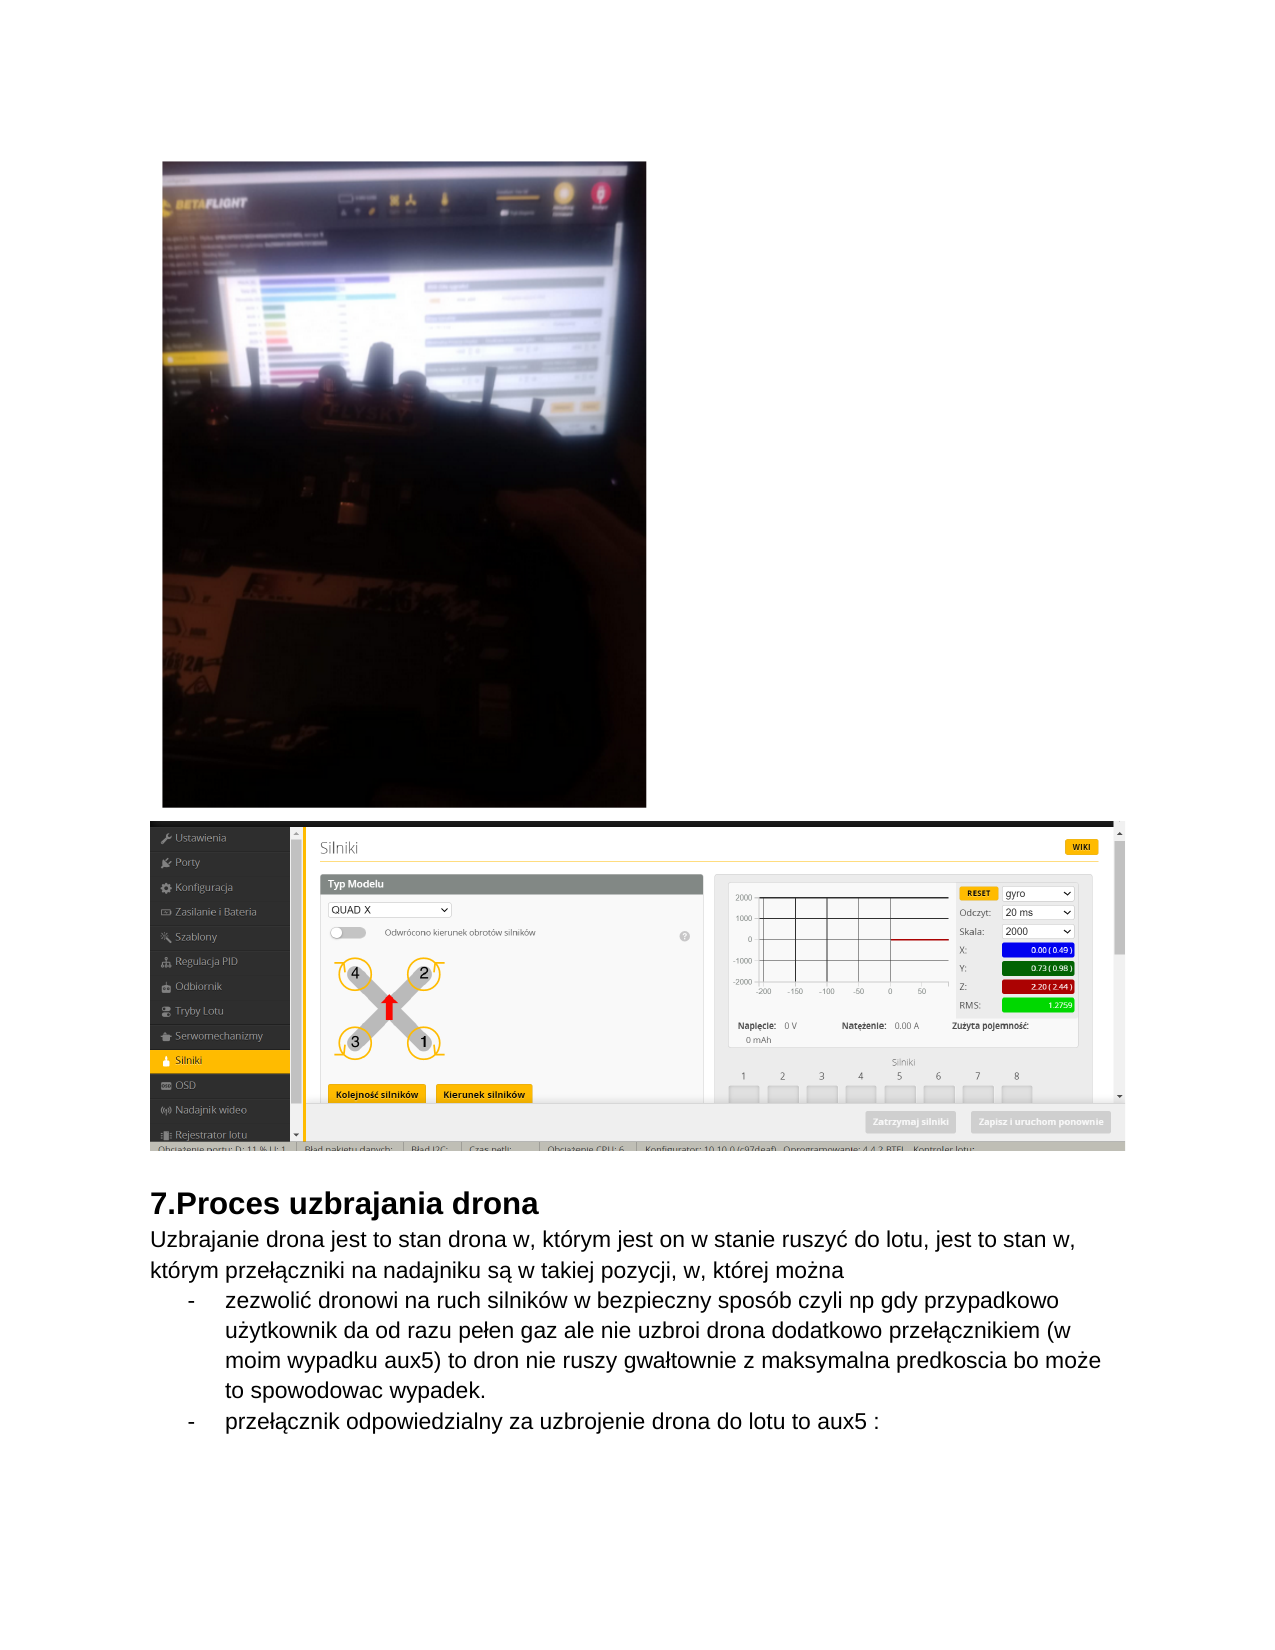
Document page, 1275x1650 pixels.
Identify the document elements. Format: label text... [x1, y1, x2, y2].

list zezwolić dronowi na ruch silników w bezpieczny sposób czyli np gdy przypadkowo użytkownik da od razu pełen gaz ale nie uzbroi drona dodatkowo przełącznikiem (w moim wypadku aux5) to dron nie ruszy gwałtownie z maksymalna predkoscia bo może to spowodowac wypadek. [187, 1287, 1125, 1404]
picture [150, 150, 677, 818]
picture [150, 821, 1125, 1151]
text 7.Proces uzbrajania drona [150, 1185, 1125, 1221]
list przełącznik odpowiedzialny za uzbrojenie drona do lotu to aux5 : [187, 1408, 1125, 1434]
text Uzbrajanie drona jest to stan drona w, którym jest on w stanie ruszyć do lotu, jest to stan w, którym przełączniki na nadajniku są w takiej pozycji, w, której można [150, 1226, 1125, 1283]
